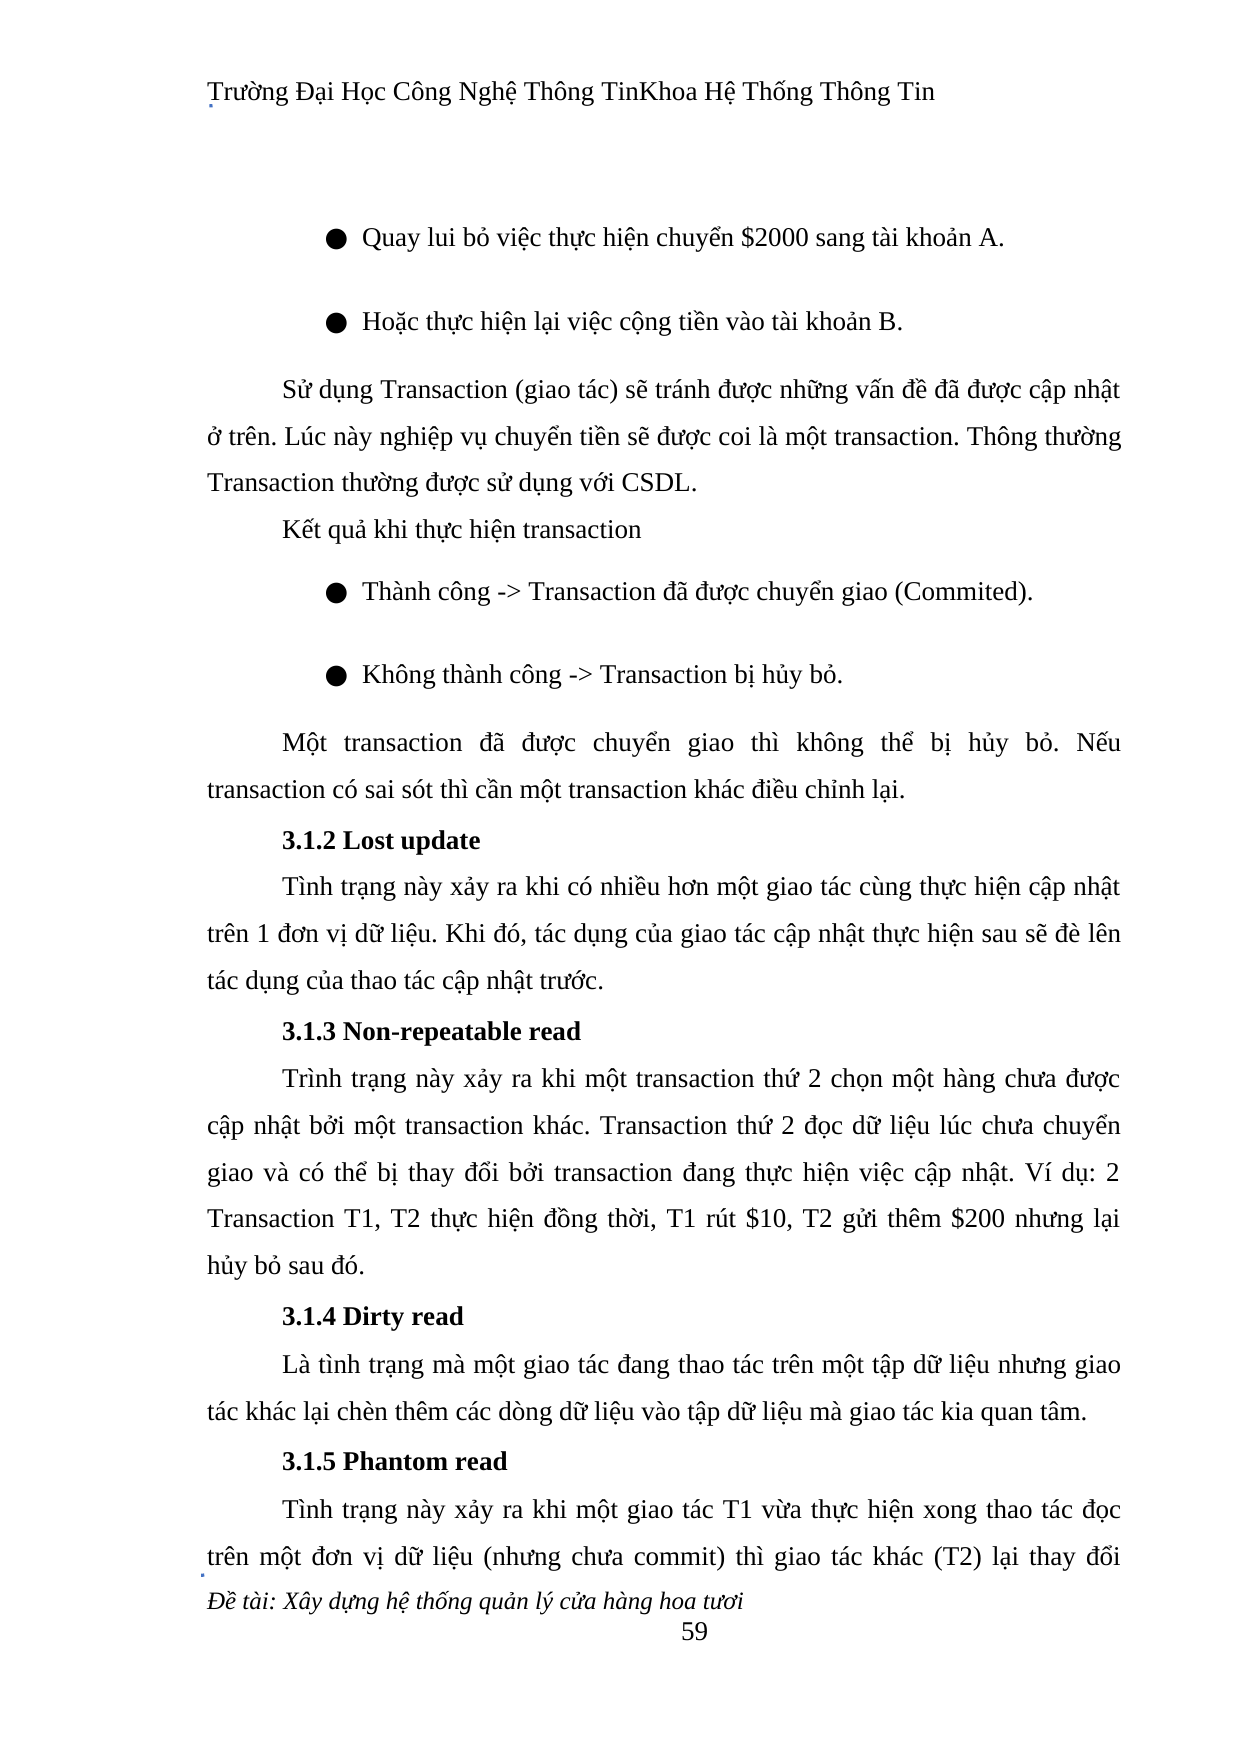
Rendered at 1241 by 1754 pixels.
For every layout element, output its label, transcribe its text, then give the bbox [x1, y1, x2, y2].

text Sử dụng Transaction (giao tác) sẽ tránh được những vấn đề đã được cập nhật ở trên. Lúc này nghiệp vụ chuyển tiền sẽ được coi là một transaction. Thông thường Transaction thường được sử dụng với CSDL. [207, 373, 1122, 498]
text Kết quả khi thực hiện transaction [207, 513, 1122, 544]
list Thành công -> Transaction đã được chuyển giao (Commited). [324, 560, 1122, 615]
subtitle 3.1.4 Dirty read [207, 1300, 1122, 1331]
subtitle 3.1.3 Non-repeatable read [207, 1015, 1122, 1046]
text Là tình trạng mà một giao tác đang thao tác trên một tập dữ liệu nhưng giao tác khác lại chèn thêm các dòng dữ liệu vào tập dữ liệu mà giao tác kia quan tâm. [207, 1348, 1122, 1426]
list Hoặc thực hiện lại việc cộng tiền vào tài khoản B. [324, 290, 1122, 346]
text Trình trạng này xảy ra khi một transaction thứ 2 chọn một hàng chưa được cập nhật bởi một transaction khác. Transaction thứ 2 đọc dữ liệu lúc chưa chuyển giao và có thể bị thay đổi bởi transaction đang thực hiện việc cập nhật. Ví dụ: 2 Transaction T1, T2 thực hiện đồng thời, T1 rút $10, T2 gửi thêm $200 nhưng lại hủy bỏ sau đó. [207, 1063, 1122, 1280]
subtitle 3.1.2 Lost update [207, 824, 1122, 855]
text Tình trạng này xảy ra khi có nhiều hơn một giao tác cùng thực hiện cập nhật trên 1 đơn vị dữ liệu. Khi đó, tác dụng của giao tác cập nhật thực hiện sau sẽ đè lên tác dụng của thao tác cập nhật trước. [207, 871, 1122, 995]
list Quay lui bỏ việc thực hiện chuyển $2000 sang tài khoản A. [324, 207, 1122, 262]
list Không thành công -> Transaction bị hủy bỏ. [324, 643, 1122, 699]
text Một transaction đã được chuyển giao thì không thể bị hủy bỏ. Nếu transaction có sai sót thì cần một transaction khác điều chỉnh lại. [207, 726, 1122, 804]
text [207, 1493, 1122, 1571]
subtitle 3.1.5 Phantom read [207, 1446, 1122, 1477]
